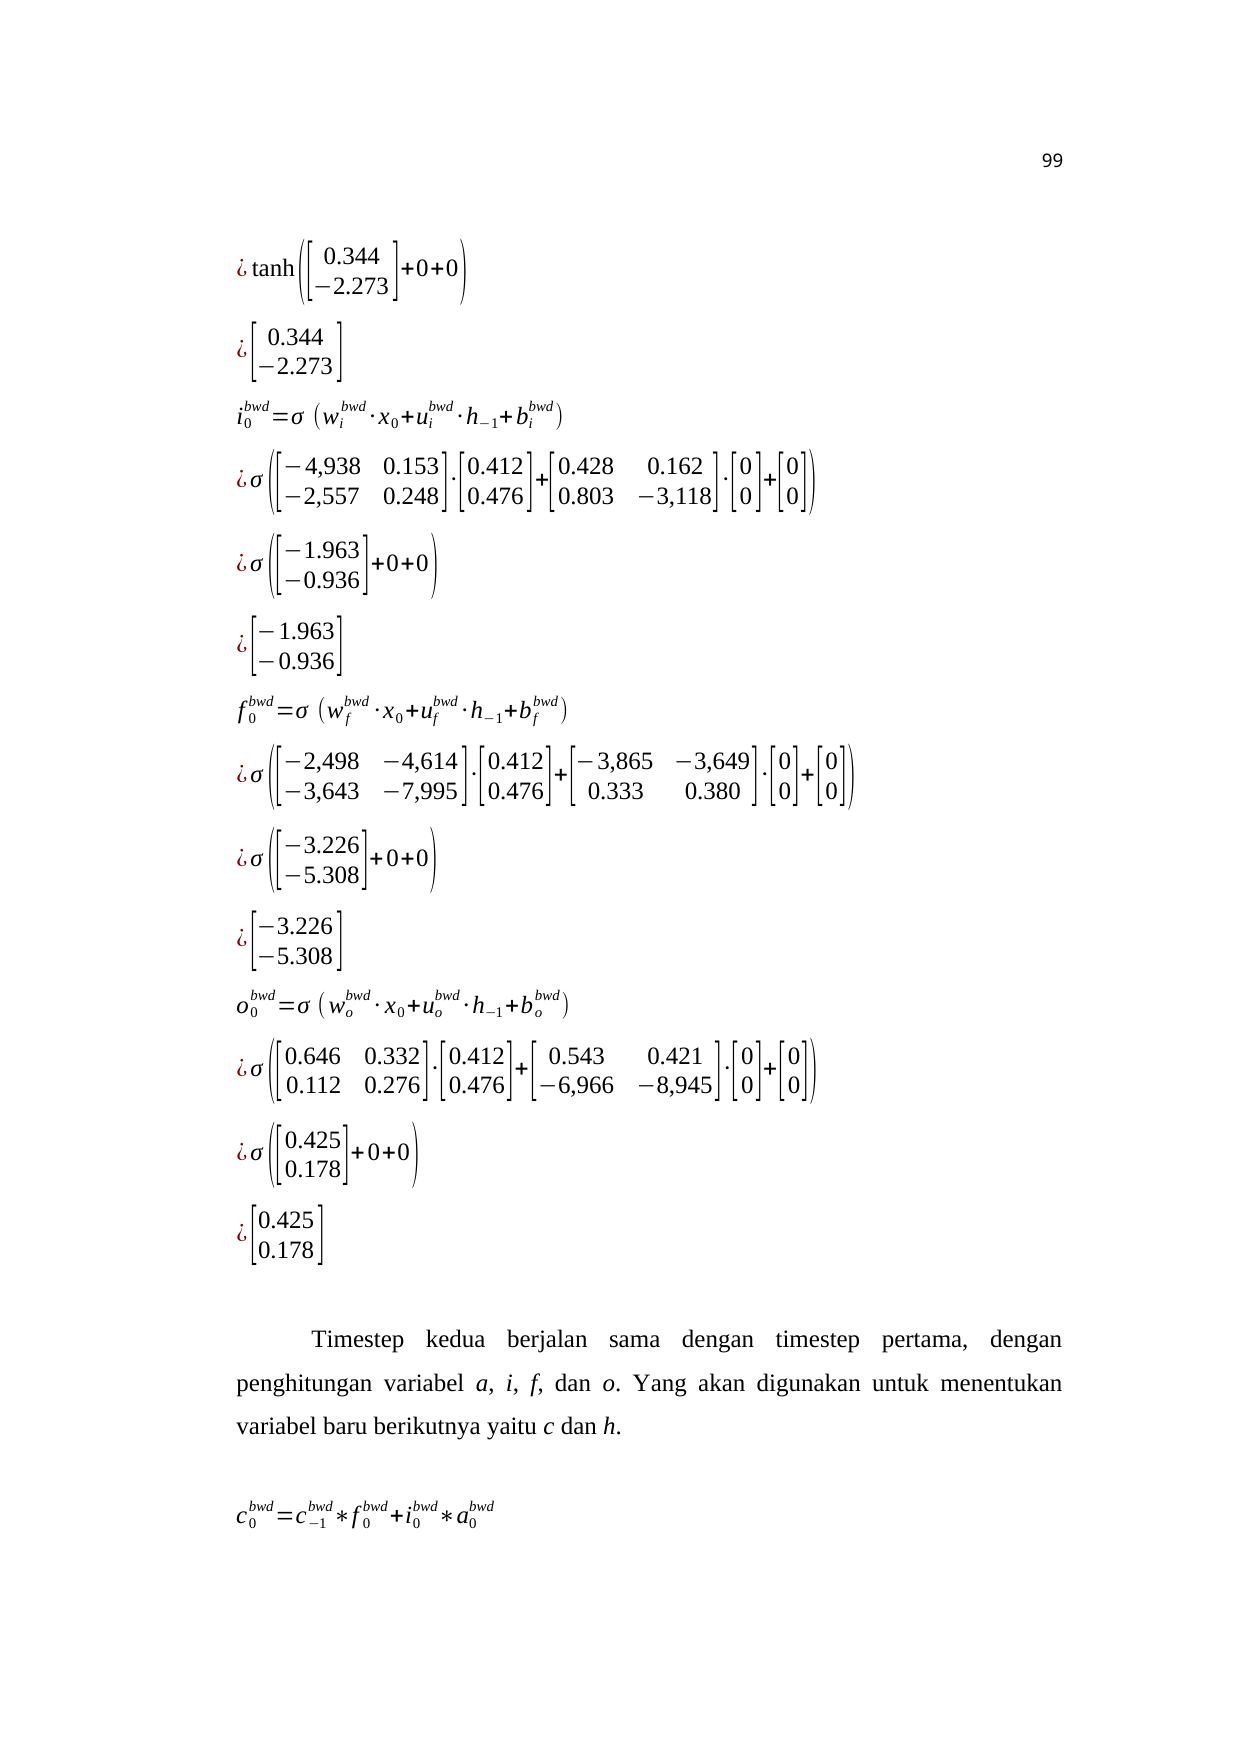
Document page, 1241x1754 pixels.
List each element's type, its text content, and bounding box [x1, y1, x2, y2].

text Timestep kedua berjalan sama dengan timestep pertama, dengan penghitungan variabel a, i, f, dan o. Yang akan digunakan untuk menentukan variabel baru berikutnya yaitu c dan h. [236, 1324, 1063, 1439]
